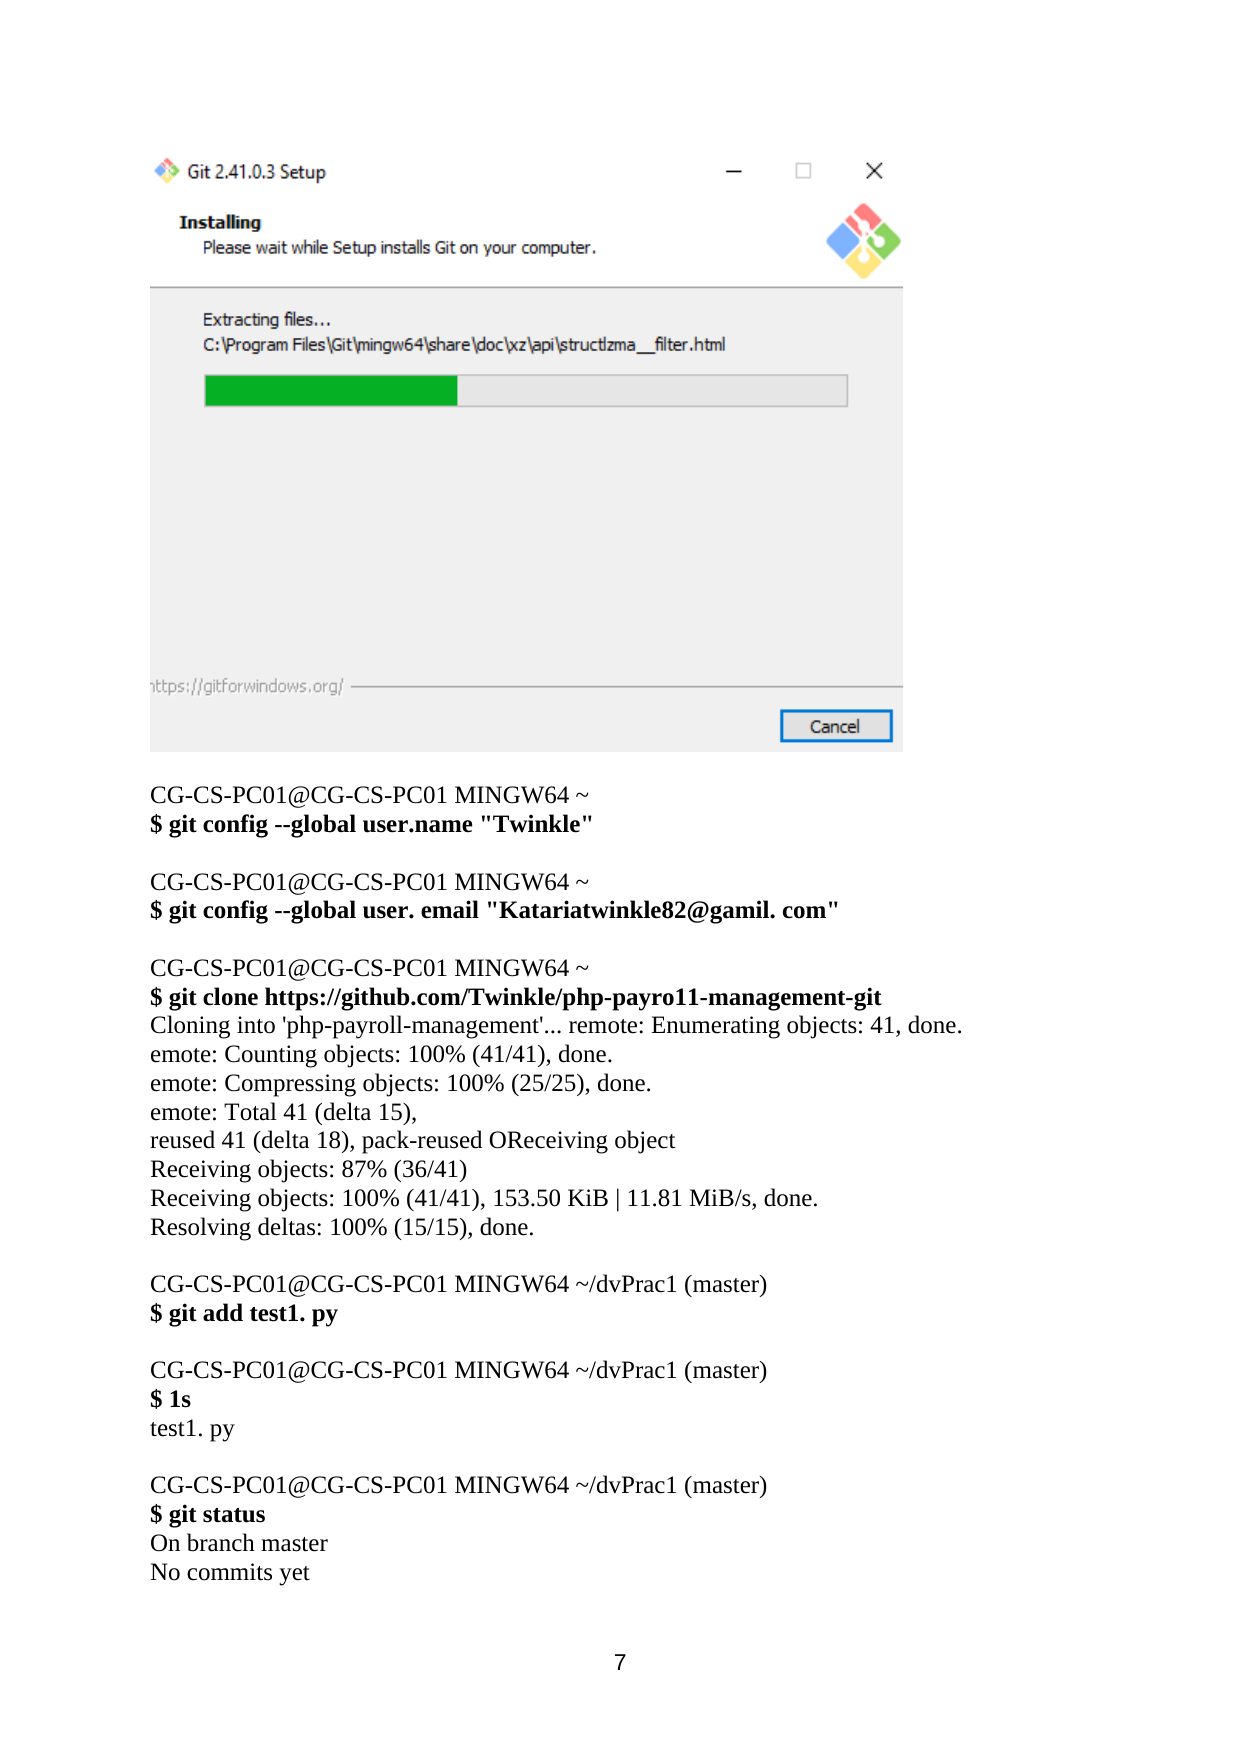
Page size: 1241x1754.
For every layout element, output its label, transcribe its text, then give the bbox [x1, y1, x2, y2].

text Resolving deltas: 100% (15/15), done. [150, 1212, 1090, 1240]
text Cloning into 'php-payroll-management'... remote: Enumerating objects: 41, done. [150, 1010, 1090, 1039]
text On branch master [150, 1528, 1090, 1557]
text CG-CS-PC01@CG-CS-PC01 MINGW64 ~/dvPrac1 (master) [150, 1355, 1090, 1384]
text $ git clone https://github.com/Twinkle/php-payro11-management-git [150, 982, 1090, 1010]
text $ git config --global user.name "Twinkle" [150, 809, 1090, 838]
text Receiving objects: 100% (41/41), 153.50 KiB | 11.81 MiB/s, done. [150, 1183, 1090, 1212]
text CG-CS-PC01@CG-CS-PC01 MINGW64 ~/dvPrac1 (master) [150, 1269, 1090, 1298]
text $ git status [150, 1499, 1090, 1528]
text $ git add test1. py [150, 1298, 1090, 1327]
text Receiving objects: 87% (36/41) [150, 1154, 1090, 1183]
text CG-CS-PC01@CG-CS-PC01 MINGW64 ~ [150, 953, 1090, 982]
text emote: Counting objects: 100% (41/41), done. [150, 1039, 1090, 1068]
text emote: Compressing objects: 100% (25/25), done. [150, 1068, 1090, 1097]
text test1. py [150, 1413, 1090, 1442]
text $ 1s [150, 1384, 1090, 1413]
text emote: Total 41 (delta 15), [150, 1097, 1090, 1125]
text CG-CS-PC01@CG-CS-PC01 MINGW64 ~ [150, 867, 1090, 895]
text $ git config --global user. email "Katariatwinkle82@gamil. com" [150, 895, 1090, 924]
text reused 41 (delta 18), pack-reused OReceiving object [150, 1125, 1090, 1154]
picture [150, 150, 904, 752]
text CG-CS-PC01@CG-CS-PC01 MINGW64 ~ [150, 780, 1090, 809]
text No commits yet [150, 1557, 1090, 1585]
text CG-CS-PC01@CG-CS-PC01 MINGW64 ~/dvPrac1 (master) [150, 1470, 1090, 1499]
